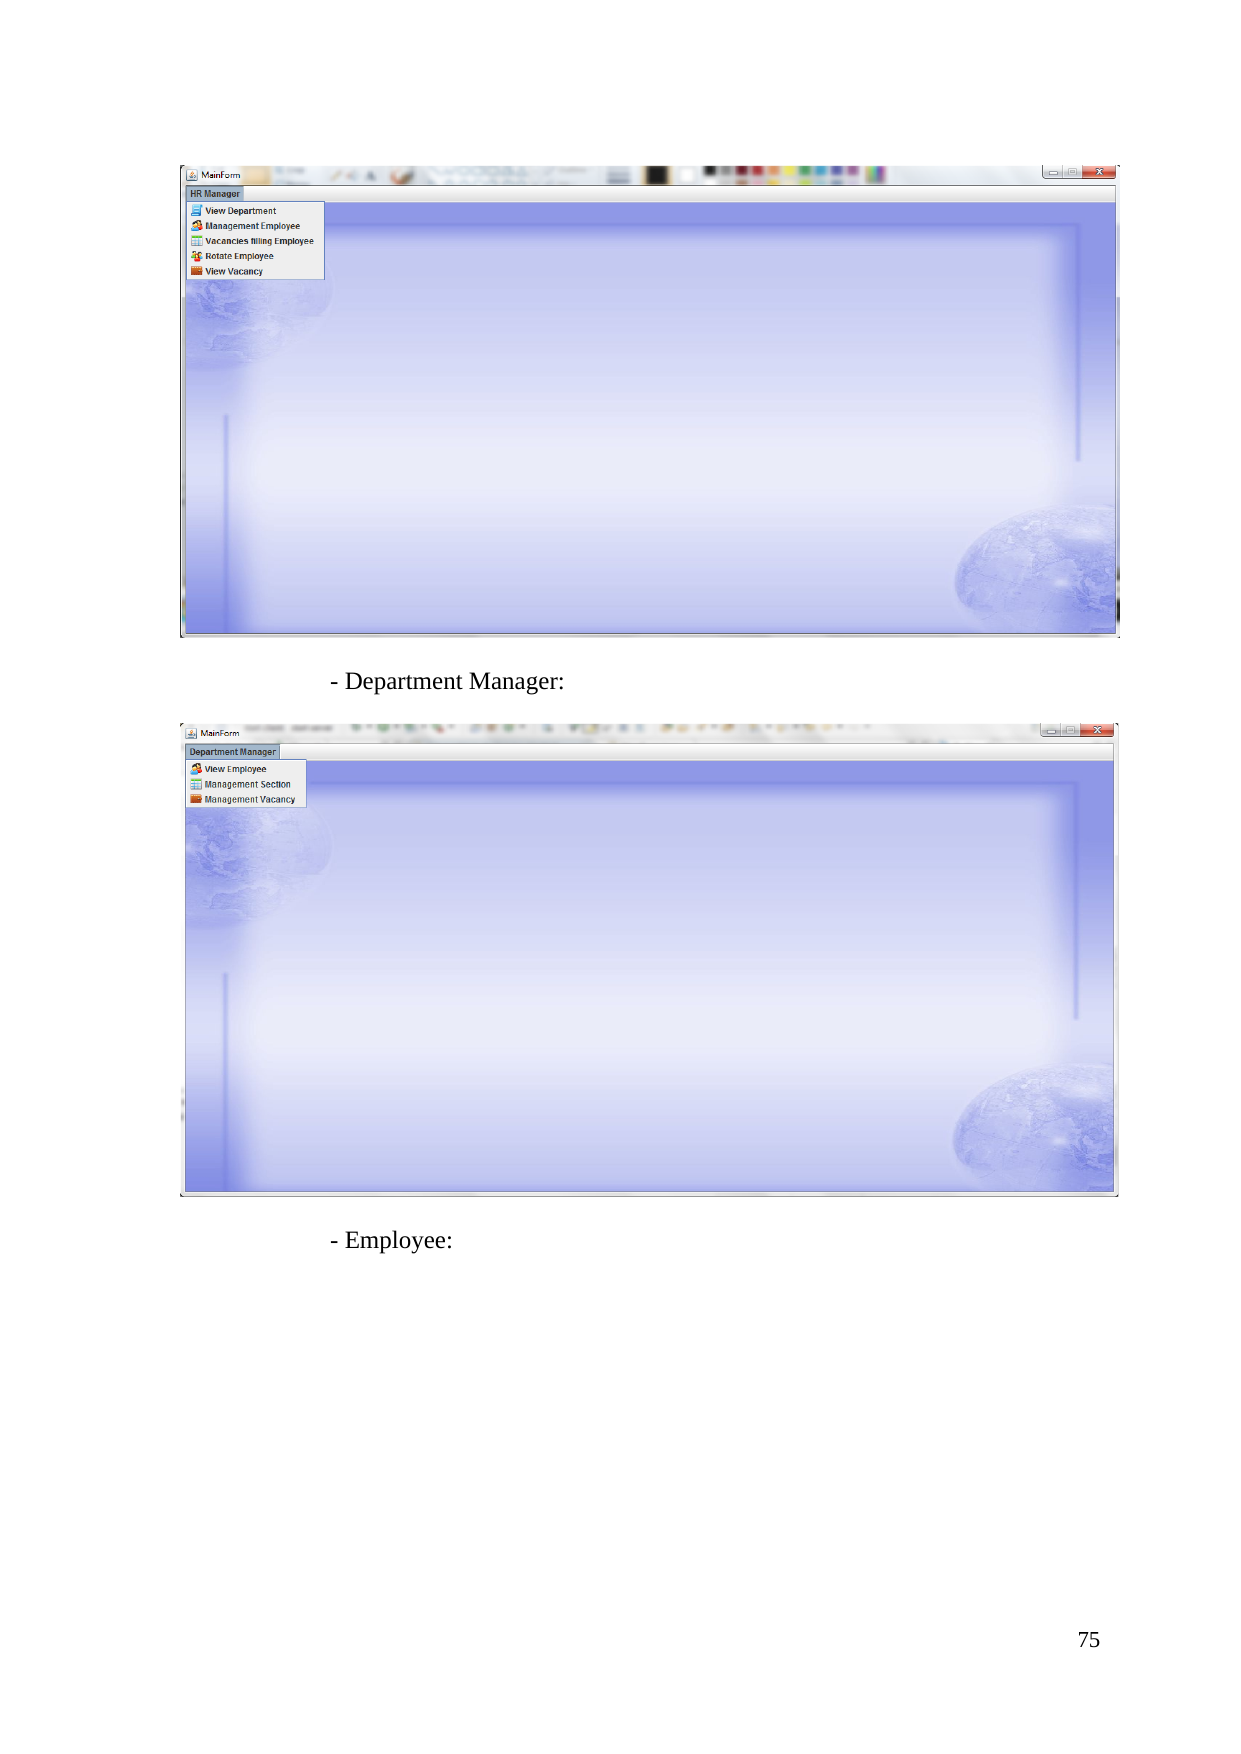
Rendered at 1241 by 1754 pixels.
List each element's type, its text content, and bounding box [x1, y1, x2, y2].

text - Employee: [180, 1225, 1120, 1254]
picture [180, 165, 1120, 638]
picture [180, 723, 1119, 1197]
text - Department Manager: [180, 666, 1120, 695]
